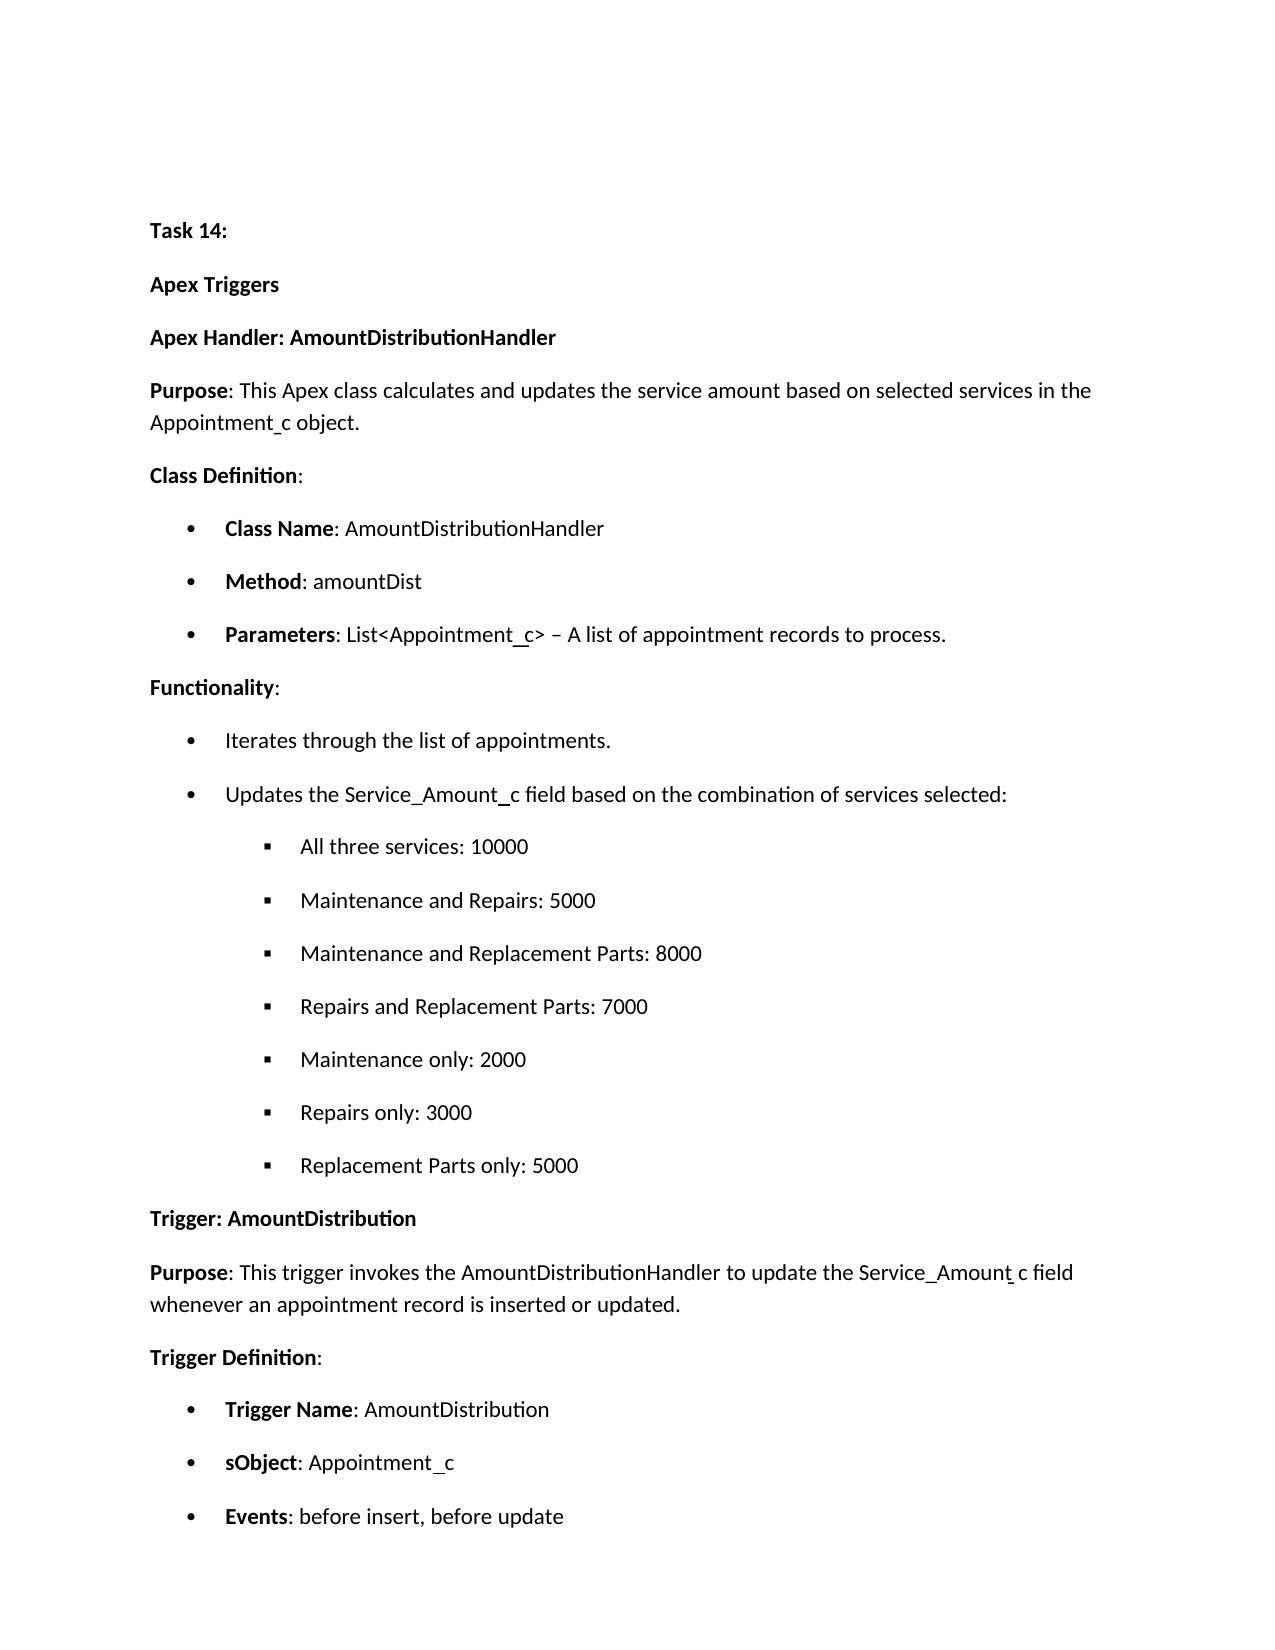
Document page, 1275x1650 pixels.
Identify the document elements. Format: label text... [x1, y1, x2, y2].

list Repairs and Replacement Parts: 7000 [263, 992, 1146, 1020]
list Updates the Service_Amount c field based on the combination of services selected: [187, 780, 1146, 808]
text Class Definition: [150, 461, 1146, 489]
text Trigger Definition: [150, 1343, 1146, 1371]
list Maintenance and Repairs: 5000 [263, 886, 1146, 914]
list Method: amountDist [187, 567, 1146, 595]
list All three services: 10000 [263, 832, 1146, 861]
text Apex Handler: AmountDistributionHandler [150, 323, 1146, 351]
list Maintenance only: 2000 [263, 1045, 1146, 1073]
list Maintenance and Replacement Parts: 8000 [263, 939, 1146, 967]
list Iterates through the list of appointments. [187, 727, 1146, 754]
text Trigger: AmountDistribution [150, 1204, 1146, 1232]
text Functionality: [150, 673, 1146, 701]
list Parameters: List<Appointment c> – A list of appointment records to process. [187, 621, 1146, 649]
list Repairs only: 3000 [263, 1098, 1146, 1126]
text Apex Triggers [150, 270, 1146, 298]
text Purpose: This trigger invokes the AmountDistributionHandler to update the Service_Amount c field whenever an appointment record is inserted or updated. [150, 1258, 1146, 1318]
list Trigger Name: AmountDistribution [187, 1395, 1146, 1423]
list Events: before insert, before update [187, 1502, 1146, 1530]
list Class Name: AmountDistributionHandler [187, 514, 1146, 542]
list sObject: Appointment c [187, 1448, 1146, 1477]
text Task 14: [150, 217, 1146, 245]
text Purpose: This Apex class calculates and updates the service amount based on selected services in the Appointment c object. [150, 376, 1146, 436]
list Replacement Parts only: 5000 [263, 1151, 1146, 1179]
